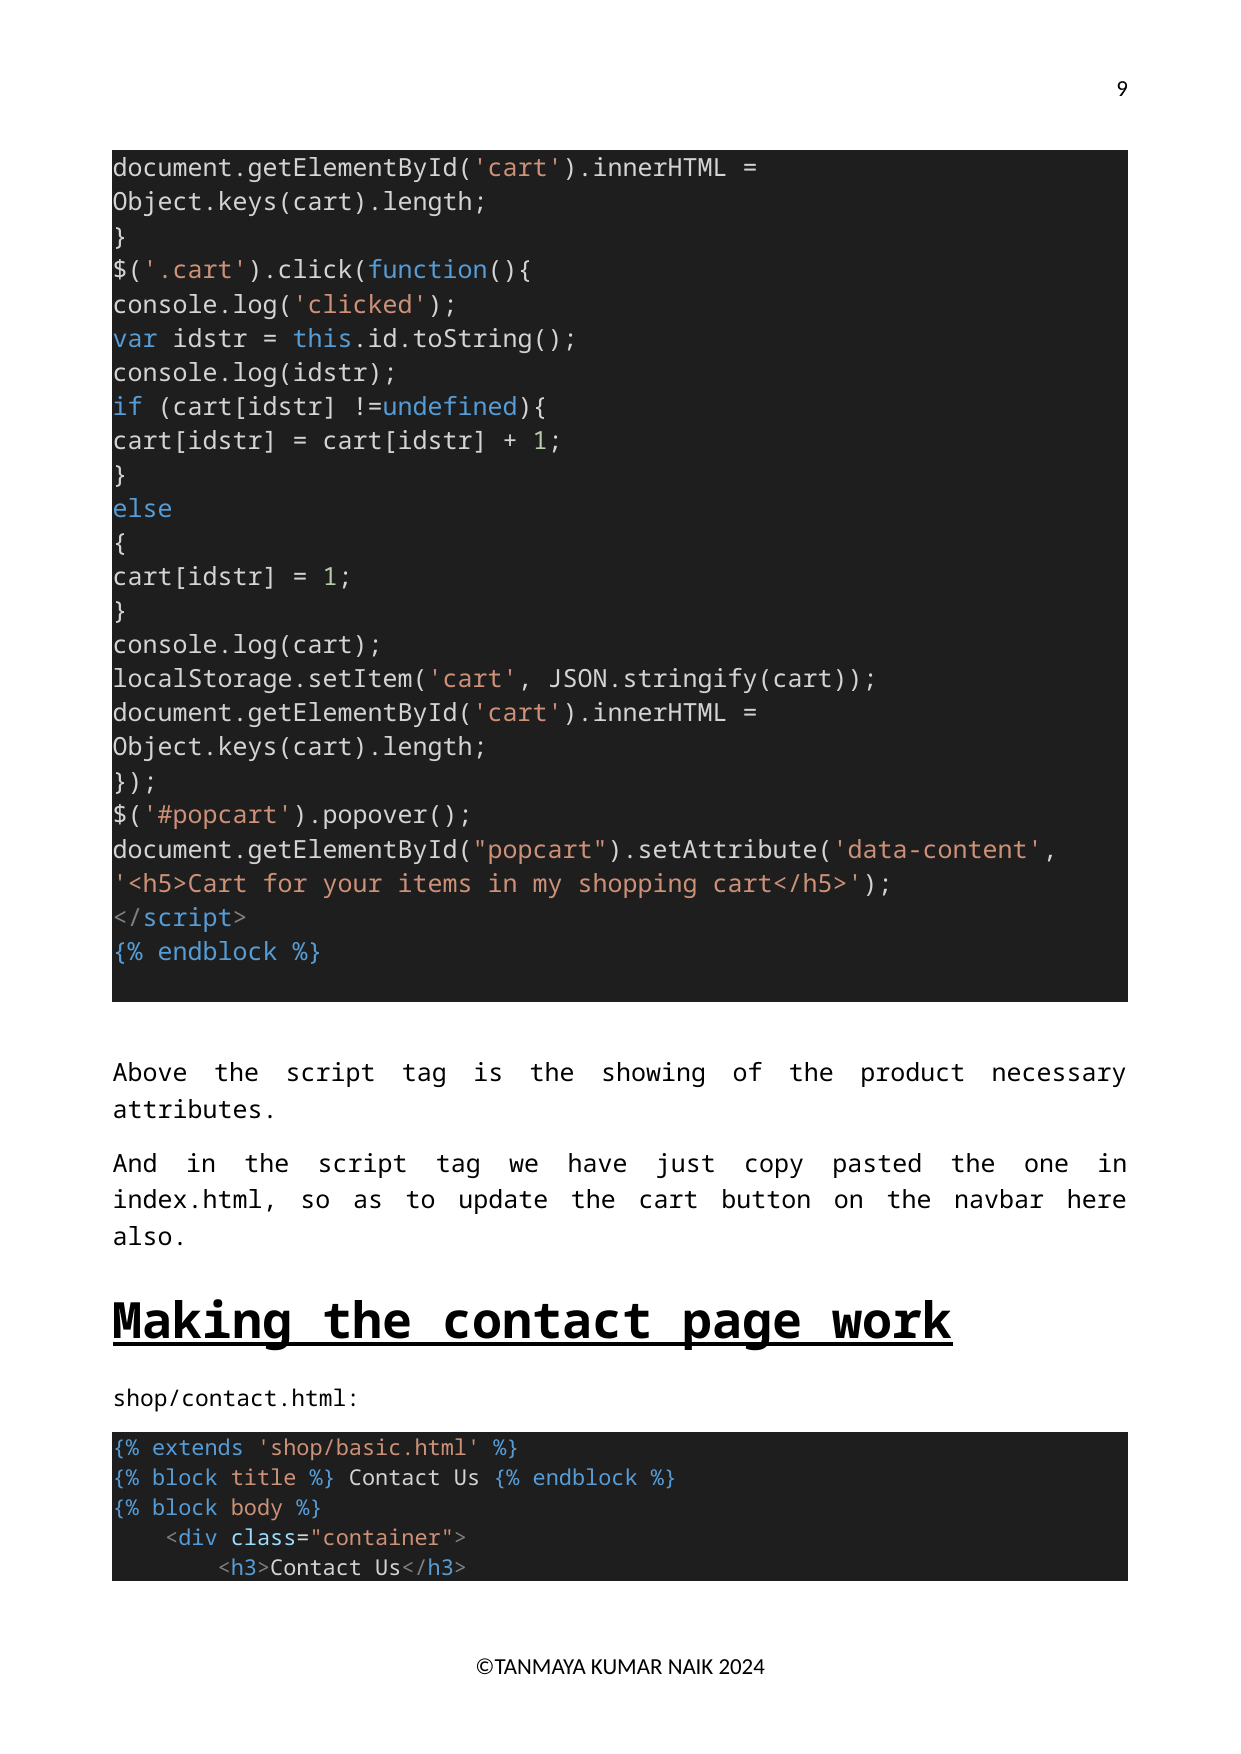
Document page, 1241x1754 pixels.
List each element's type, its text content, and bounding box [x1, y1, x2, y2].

text } [112, 593, 1128, 627]
text $('#popcart').popover(); [112, 797, 1128, 831]
text document.getElementById('cart').innerHTML = Object.keys(cart).length; [112, 150, 1128, 218]
text {% block title %} Contact Us {% endblock %} [112, 1462, 1128, 1492]
text localStorage.setItem('cart', JSON.stringify(cart)); [112, 661, 1128, 695]
text } [112, 218, 1128, 252]
text </script> [112, 899, 1128, 933]
text console.log('clicked'); [112, 286, 1128, 320]
text if (cart[idstr] !=undefined){ [112, 388, 1128, 422]
text var idstr = this.id.toString(); [112, 320, 1128, 354]
text And in the script tag we have just copy pasted the one in index.html, so as to update the cart button on the navbar here also. [112, 1145, 1128, 1253]
text {% block body %} [112, 1492, 1128, 1522]
text else [112, 491, 1128, 525]
text console.log(idstr); [112, 354, 1128, 388]
text {% endblock %} [112, 933, 1128, 967]
text { [112, 525, 1128, 559]
text <h3>Contact Us</h3> [112, 1552, 1128, 1581]
text cart[idstr] = 1; [112, 559, 1128, 593]
text {% extends 'shop/basic.html' %} [112, 1432, 1128, 1462]
text Above the script tag is the showing of the product necessary attributes. [112, 1055, 1128, 1126]
text shop/contact.html: [112, 1382, 1128, 1413]
text console.log(cart); [112, 627, 1128, 661]
text }); [112, 763, 1128, 797]
text $('.cart').click(function(){ [112, 252, 1128, 286]
text <div class="container"> [112, 1522, 1128, 1552]
subtitle Making the contact page work [112, 1285, 1128, 1353]
text } [112, 457, 1128, 491]
text document.getElementById('cart').innerHTML = Object.keys(cart).length; [112, 695, 1128, 763]
text document.getElementById("popcart").setAttribute('data-content', '<h5>Cart for your items in my shopping cart</h5>'); [112, 831, 1128, 899]
text cart[idstr] = cart[idstr] + 1; [112, 422, 1128, 457]
